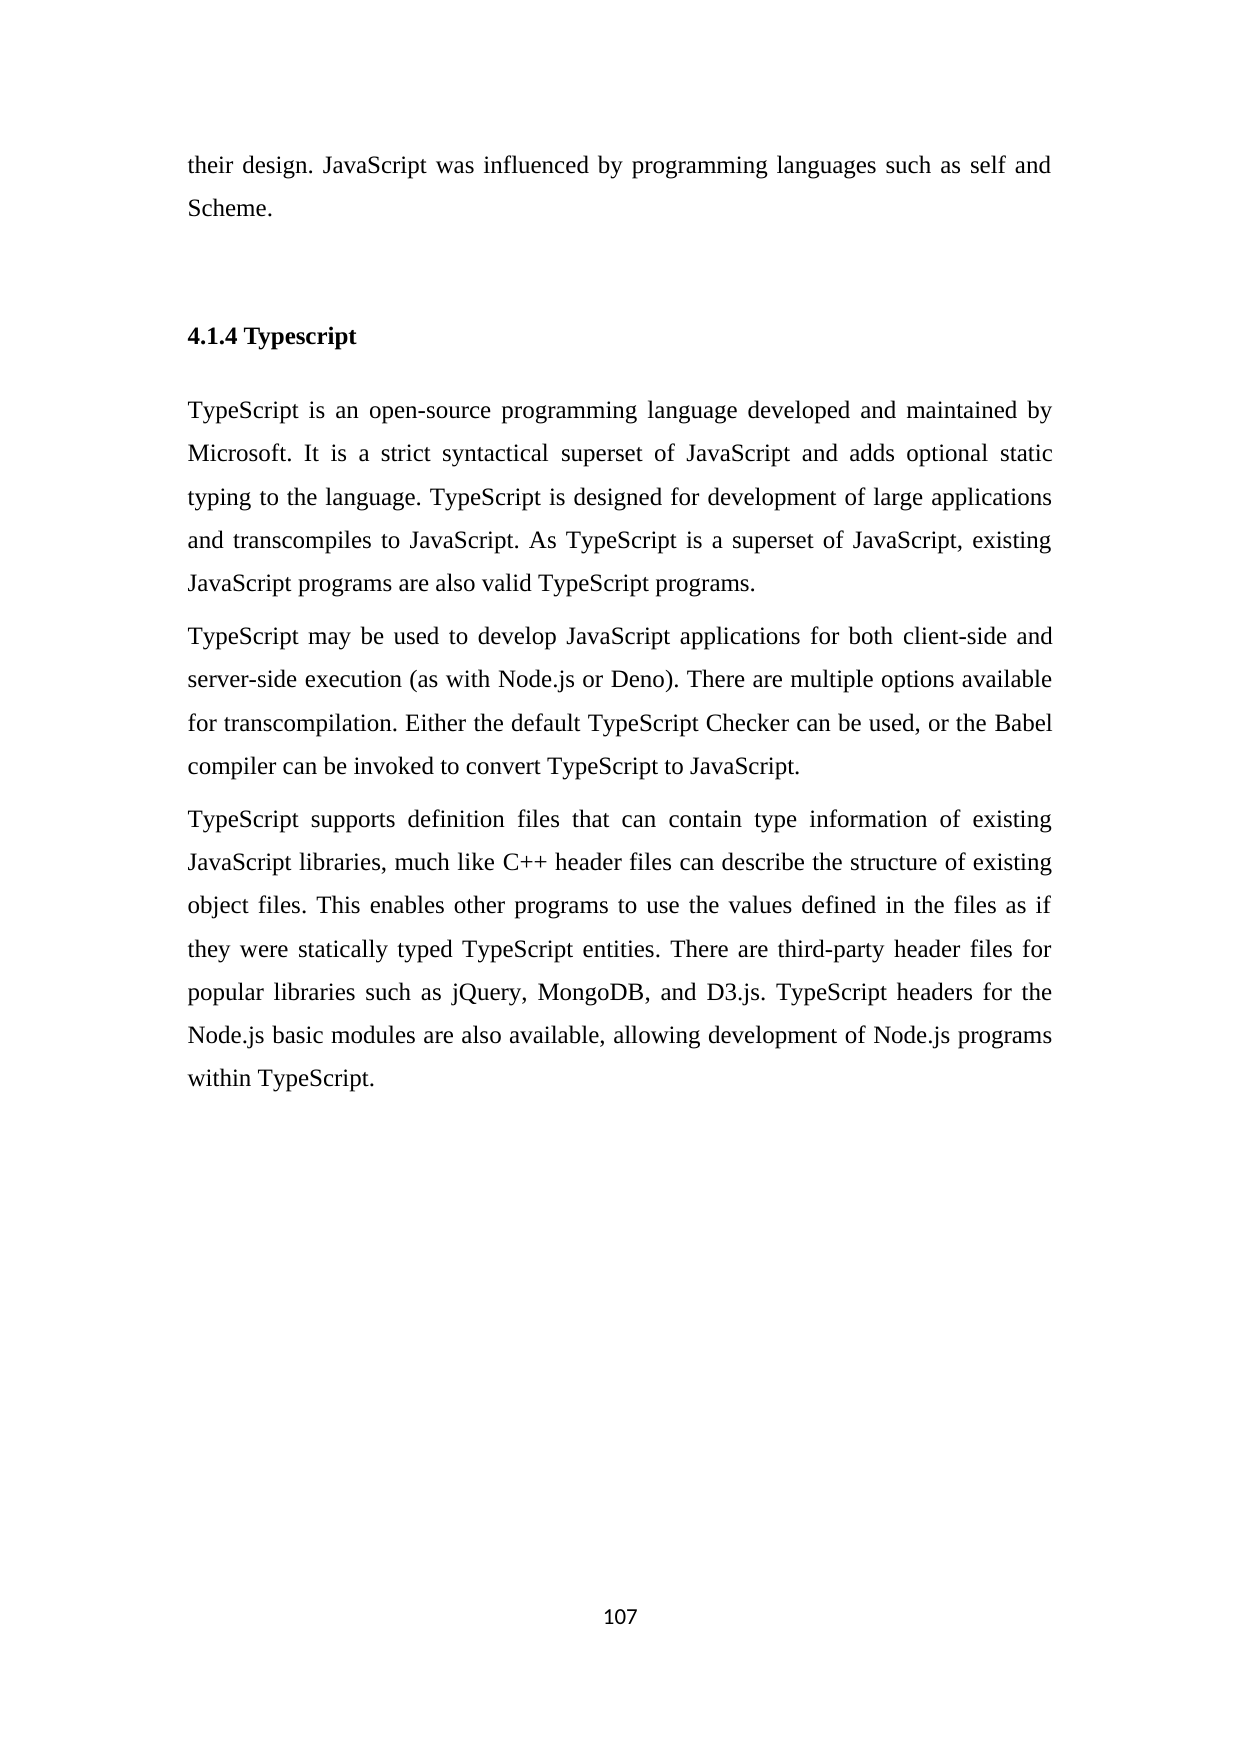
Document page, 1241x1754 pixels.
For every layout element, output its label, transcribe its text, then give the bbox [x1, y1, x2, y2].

text TypeScript may be used to develop JavaScript applications for both client-side and server-side execution (as with Node.js or Deno). There are multiple options available for transcompilation. Either the default TypeScript Checker can be used, or the Babel compiler can be invoked to convert TypeScript to JavaScript. [187, 621, 1053, 779]
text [187, 150, 1053, 222]
text TypeScript supports definition files that can contain type information of existing JavaScript libraries, much like C++ header files can describe the structure of existing object files. This enables other programs to use the values defined in the files as if they were statically typed TypeScript entities. There are third-party header files for popular libraries such as jQuery, MongoDB, and D3.js. TypeScript headers for the Node.js basic modules are also available, allowing development of Node.js programs within TypeScript. [187, 804, 1053, 1134]
subtitle 4.1.4 Typescript [187, 321, 1053, 350]
text TypeScript is an open-source programming language developed and maintained by Microsoft. It is a strict syntactical superset of JavaScript and adds optional static typing to the language. TypeScript is designed for development of large applications and transcompiles to JavaScript. As TypeScript is a superset of JavaScript, existing JavaScript programs are also valid TypeScript programs. [187, 395, 1053, 597]
